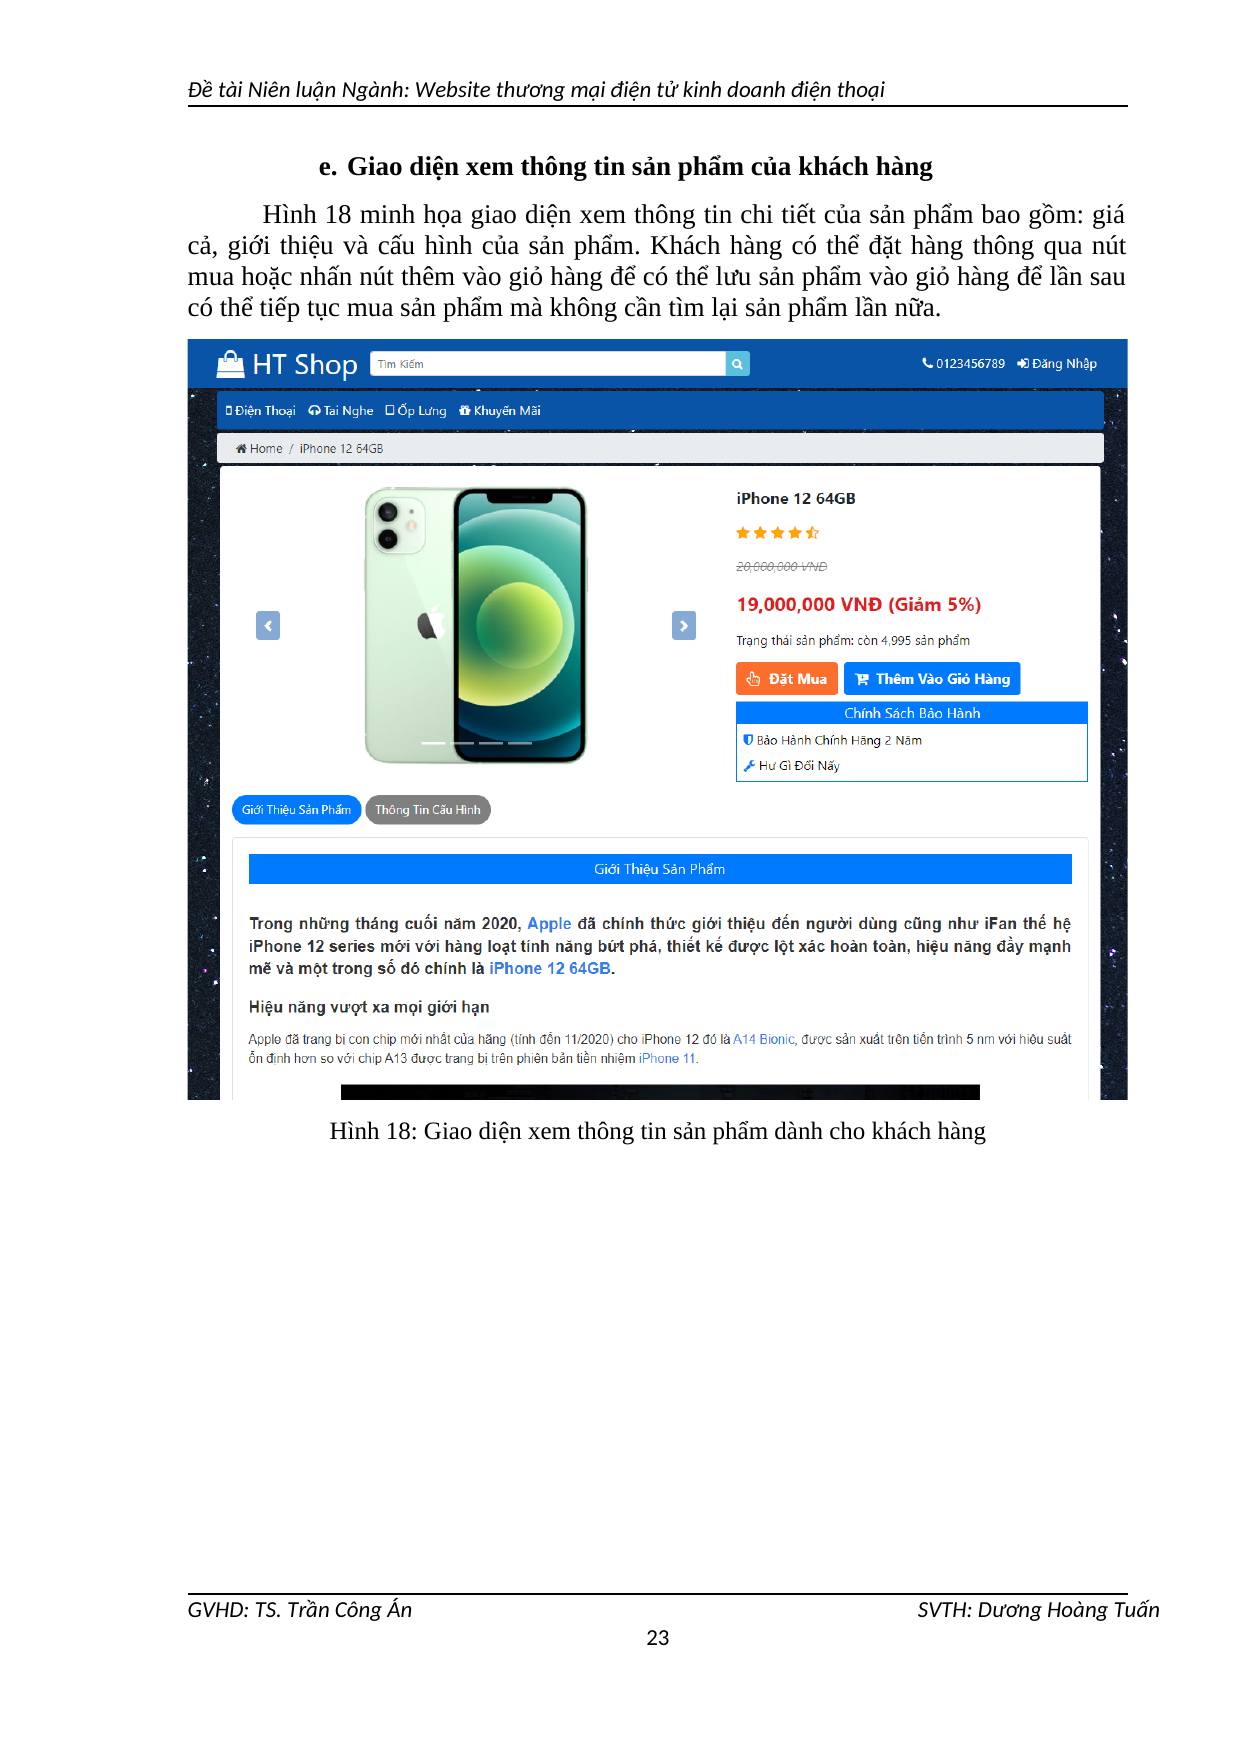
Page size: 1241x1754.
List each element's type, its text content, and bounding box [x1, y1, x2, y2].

picture [187, 339, 1128, 1100]
list Giao diện xem thông tin sản phẩm của khách hàng [319, 150, 1128, 181]
text Hình 18 minh họa giao diện xem thông tin chi tiết của sản phẩm bao gồm: giá cả, giới thiệu và cấu hình của sản phẩm. Khách hàng có thể đặt hàng thông qua nút mua hoặc nhấn nút thêm vào giỏ hàng để có thể lưu sản phẩm vào giỏ hàng để lần sau có thể tiếp tục mua sản phẩm mà không cần tìm lại sản phẩm lần nữa. [187, 198, 1128, 322]
text Hình 18: Giao diện xem thông tin sản phẩm dành cho khách hàng [187, 1116, 1128, 1145]
